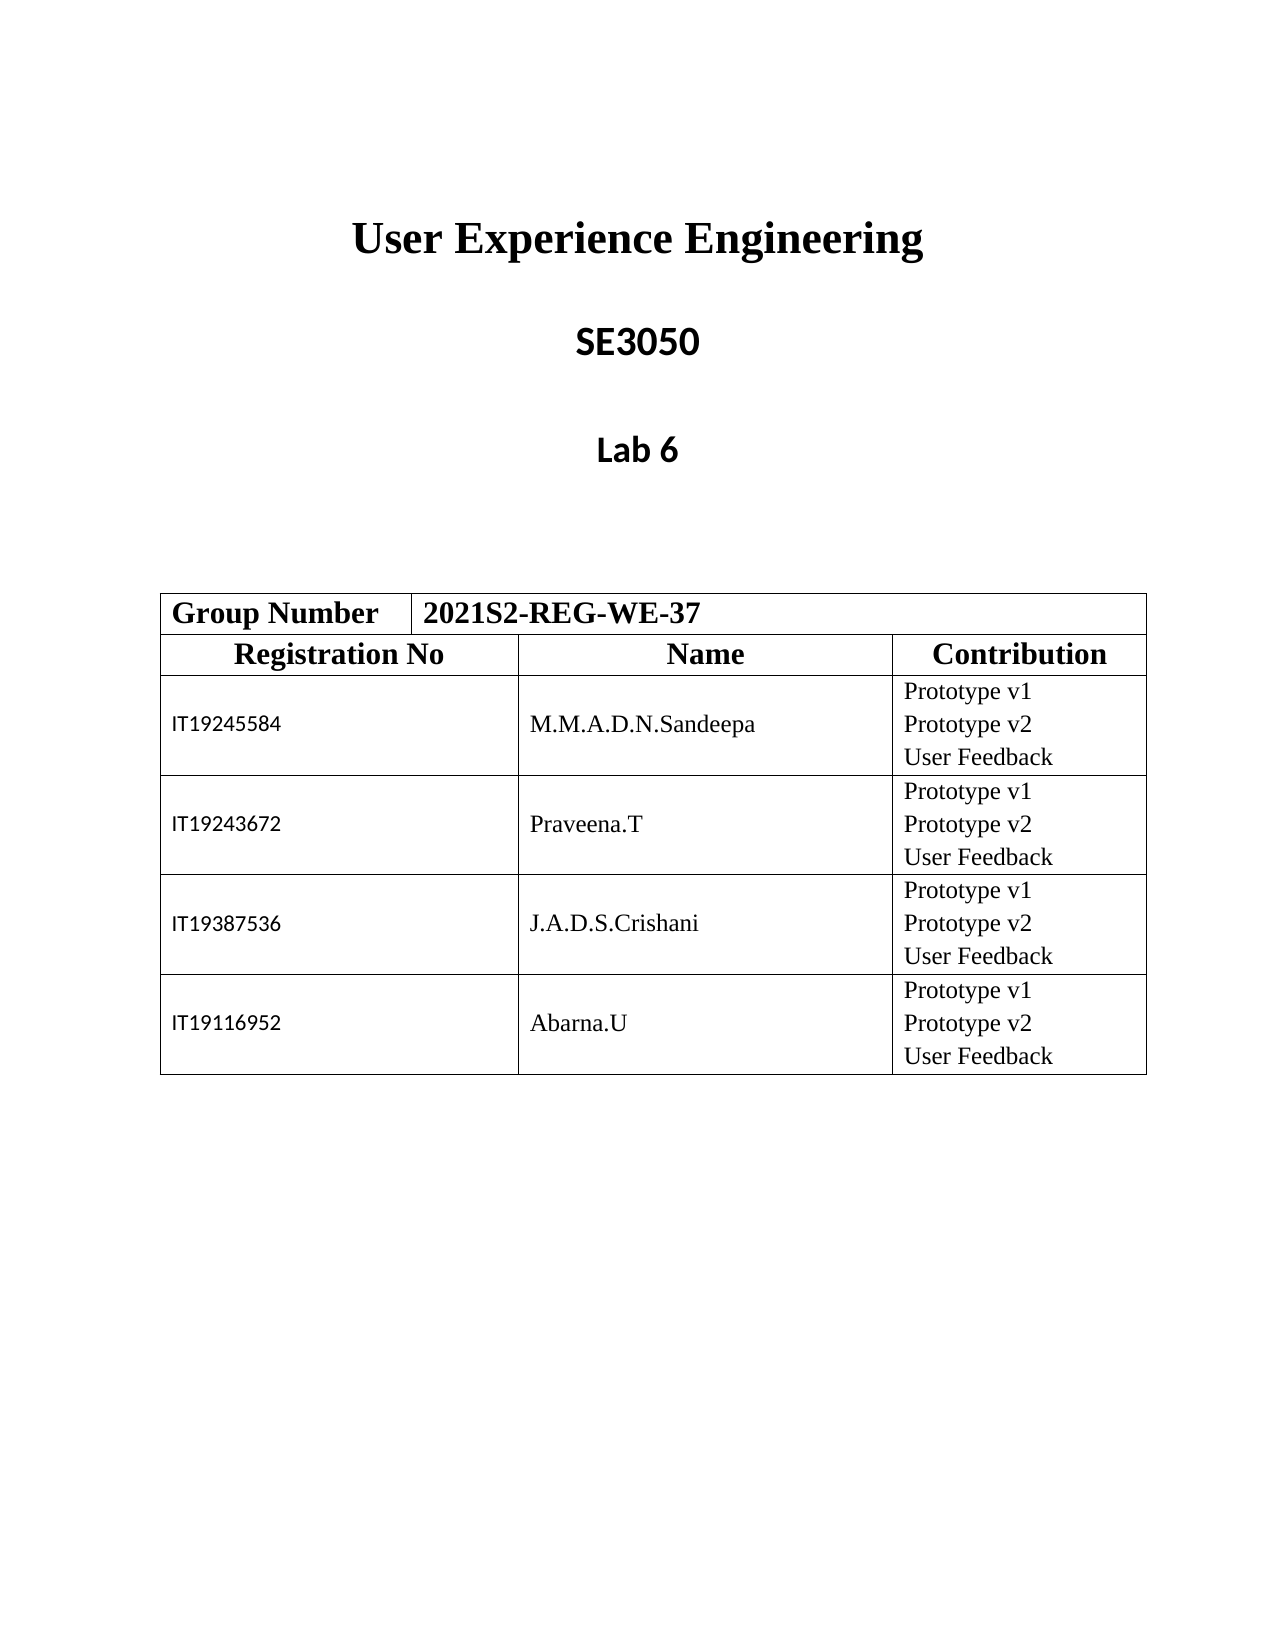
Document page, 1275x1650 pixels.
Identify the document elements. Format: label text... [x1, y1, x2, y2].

table_cell Prototype v1 Prototype v2 User Feedback [893, 975, 1146, 1074]
table_cell IT19245584 [161, 676, 518, 775]
table_header Group Number [161, 594, 411, 634]
table_cell IT19116952 [161, 975, 518, 1074]
table_header 2021S2-REG-WE-37 [412, 594, 1146, 634]
table_cell Registration No [161, 635, 518, 675]
table_cell Name [519, 635, 892, 675]
table_cell M.M.A.D.N.Sandeepa [519, 676, 892, 775]
table_cell Abarna.U [519, 975, 892, 1074]
text User Experience Engineering [150, 211, 1125, 263]
table_cell Contribution [893, 635, 1146, 675]
table_cell J.A.D.S.Crishani [519, 875, 892, 974]
table_cell Praveena.T [519, 776, 892, 874]
table_cell IT19387536 [161, 875, 518, 974]
table_cell Prototype v1 Prototype v2 User Feedback [893, 776, 1146, 874]
table_cell IT19243672 [161, 776, 518, 874]
text Lab 6 [150, 426, 1125, 471]
text SE3050 [150, 315, 1125, 366]
table_cell Prototype v1 Prototype v2 User Feedback [893, 676, 1146, 775]
table_cell Prototype v1 Prototype v2 User Feedback [893, 875, 1146, 974]
